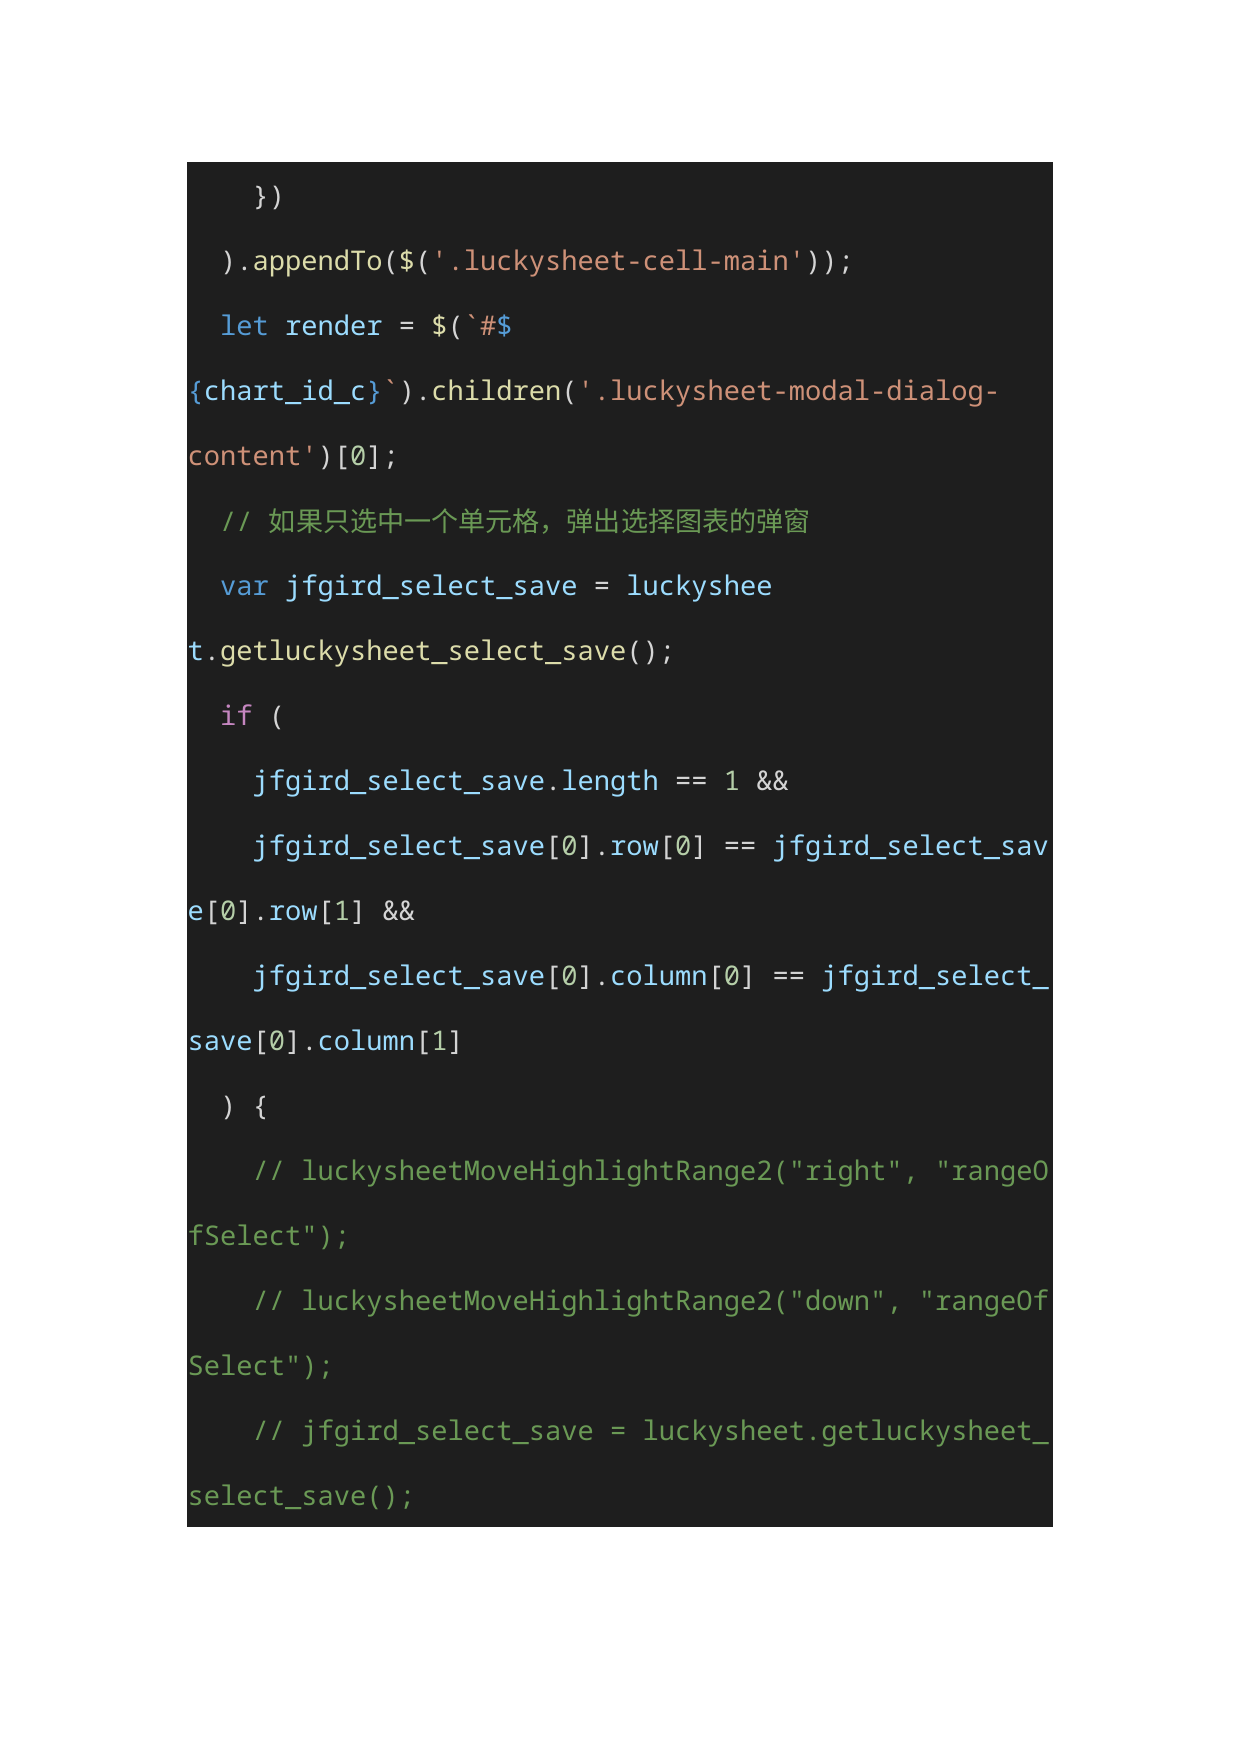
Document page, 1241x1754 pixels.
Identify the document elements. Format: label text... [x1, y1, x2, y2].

text // luckysheetMoveHighlightRange2("right", "rangeOfSelect"); [187, 1137, 1053, 1267]
text jfgird_select_save.length == 1 && [187, 747, 1053, 812]
text if ( [187, 682, 1053, 747]
text }) [187, 162, 1053, 227]
text let render = $(`#${chart_id_c}`).children('.luckysheet-modal-dialog-content')[0]; [187, 292, 1053, 487]
text ).appendTo($('.luckysheet-cell-main')); [187, 227, 1053, 292]
text jfgird_select_save[0].row[0] == jfgird_select_save[0].row[1] && [187, 812, 1053, 942]
text // jfgird_select_save = luckysheet.getluckysheet_select_save(); [187, 1397, 1053, 1527]
text ) { [187, 1072, 1053, 1137]
text // luckysheetMoveHighlightRange2("down", "rangeOfSelect"); [187, 1267, 1053, 1397]
text var jfgird_select_save = luckysheet.getluckysheet_select_save(); [187, 552, 1053, 682]
text // 如果只选中一个单元格，弹出选择图表的弹窗 [187, 487, 1053, 552]
text jfgird_select_save[0].column[0] == jfgird_select_save[0].column[1] [187, 942, 1053, 1072]
